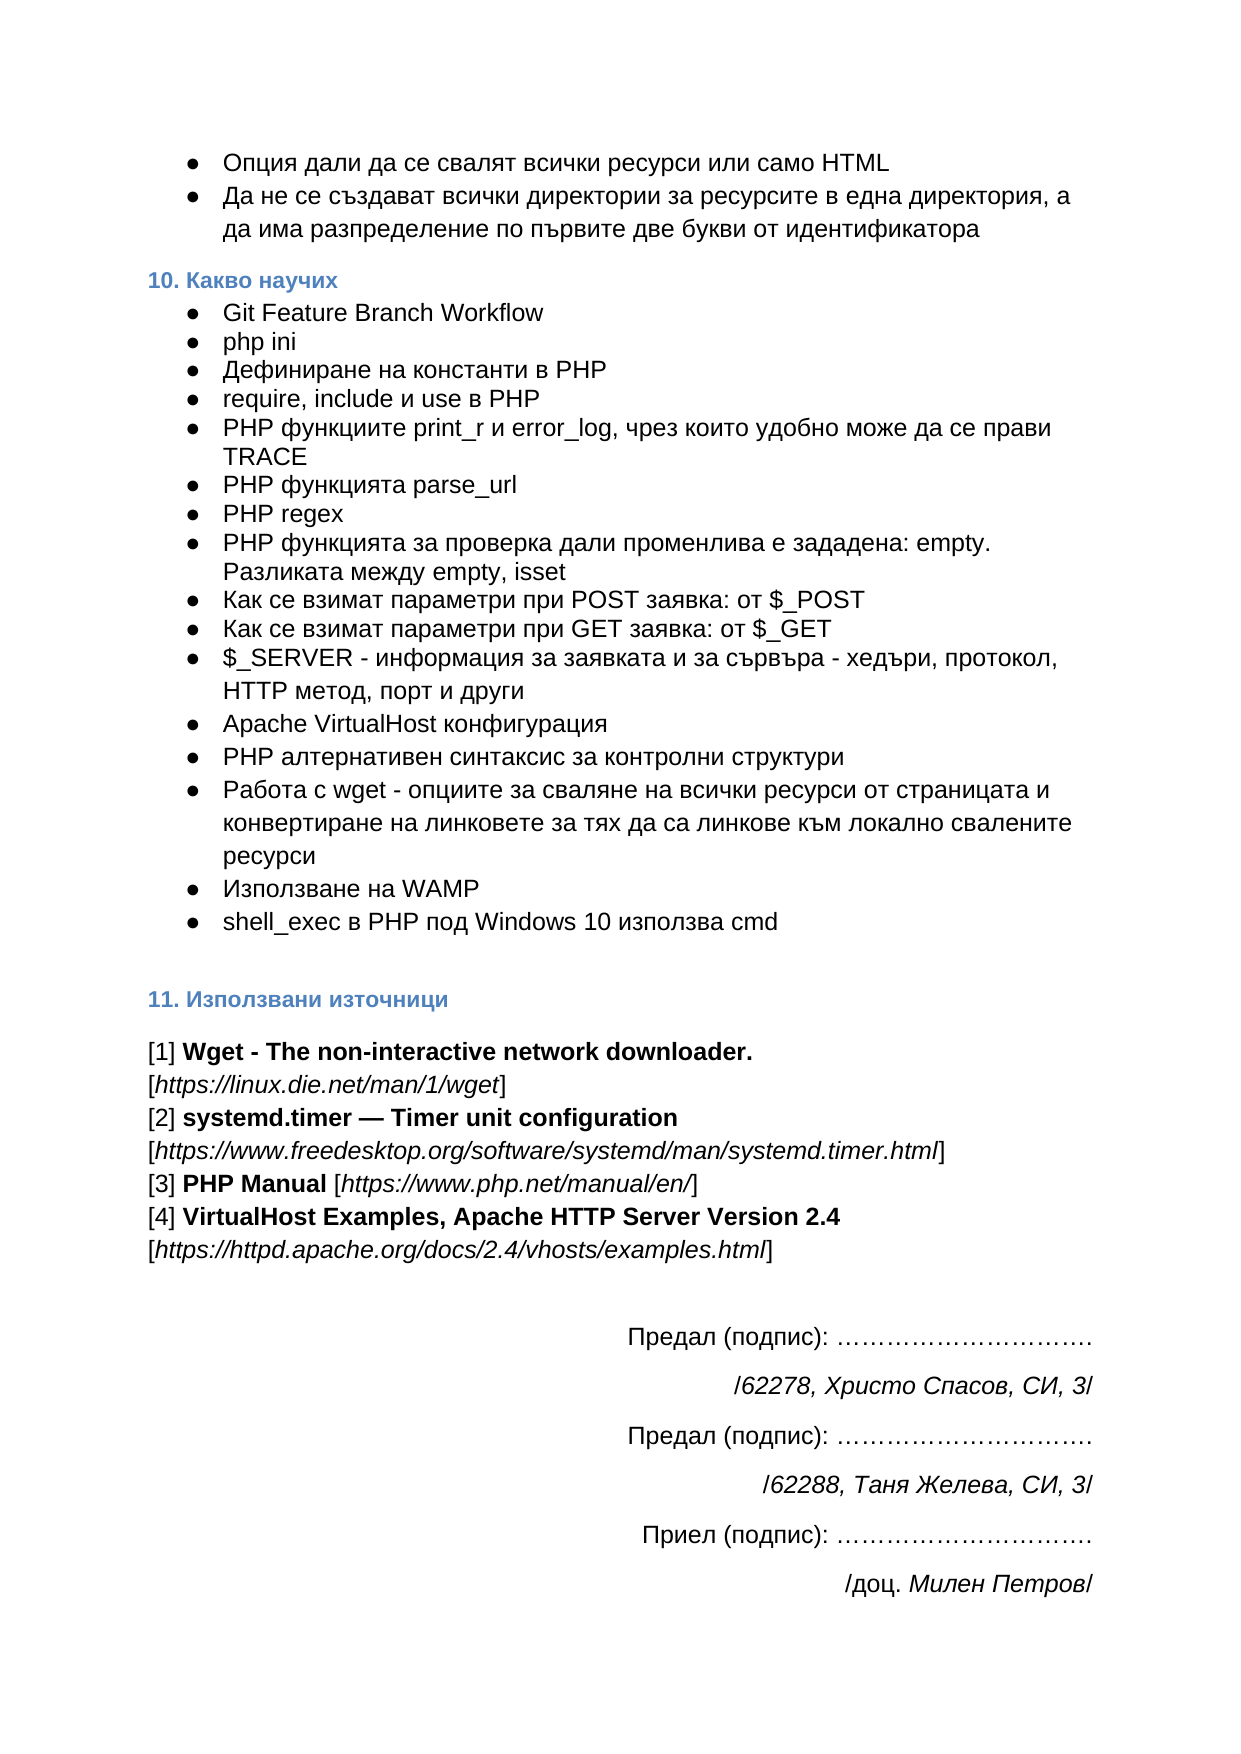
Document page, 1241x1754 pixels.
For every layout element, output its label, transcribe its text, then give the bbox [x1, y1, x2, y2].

subtitle 10. Какво научих [148, 267, 1093, 294]
list Опция дали да се свалят всички ресурси или само HTML [185, 148, 1093, 176]
list Използване на WAMP [185, 874, 1093, 903]
subtitle 11. Използвани източници [148, 986, 1093, 1012]
text [3] PHP Manual [https://www.php.net/manual/en/] [148, 1169, 1093, 1197]
list Дефиниране на константи в PHP [185, 355, 1093, 384]
text [1] Wget - The non-interactive network downloader. [https://linux.die.net/man/1/wget] [148, 1037, 1093, 1098]
text Предал (подпис): …………………………. [148, 1322, 1093, 1350]
list PHP regex [185, 499, 1093, 528]
text /доц. Милен Петров/ [148, 1569, 1093, 1598]
list PHP алтернативен синтаксис за контролни структури [185, 742, 1093, 771]
list $_SERVER - информация за заявката и за сървъра - хедъри, протокол, HTTP метод, порт и други [185, 643, 1093, 704]
text [4] VirtualHost Examples, Apache HTTP Server Version 2.4 [https://httpd.apache.org/docs/2.4/vhosts/examples.html] [148, 1202, 1093, 1263]
list PHP функциите print_r и error_log, чрез които удобно може да се прави TRACE [185, 413, 1093, 470]
list php ini [185, 326, 1093, 355]
list Работа с wget - опциите за сваляне на всички ресурси от страницата и конвертиране на линковете за тях да са линкове към локално свалените ресурси [185, 775, 1093, 869]
list Да не се създават всички директории за ресурсите в една директория, а да има разпределение по първите две букви от идентификатора [185, 181, 1093, 242]
text [2] systemd.timer — Timer unit configuration [https://www.freedesktop.org/software/systemd/man/systemd.timer.html] [148, 1103, 1093, 1164]
text Предал (подпис): …………………………. [148, 1421, 1093, 1449]
list shell_exec в PHP под Windows 10 използва cmd [185, 907, 1093, 936]
text /62288, Таня Желева, СИ, 3/ [148, 1470, 1093, 1499]
list Git Feature Branch Workflow [185, 298, 1093, 326]
list PHP функцията parse_url [185, 470, 1093, 499]
list PHP функцията за проверка дали променлива е зададена: empty. Разликата между empty, isset [185, 528, 1093, 585]
list require, include и use в PHP [185, 384, 1093, 413]
text /62278, Христо Спасов, СИ, 3/ [148, 1371, 1093, 1400]
list Apache VirtualHost конфигурация [185, 709, 1093, 737]
text Приел (подпис): …………………………. [148, 1520, 1093, 1549]
list Как се взимат параметри при GET заявка: от $_GET [185, 614, 1093, 643]
list Как се взимат параметри при POST заявка: от $_POST [185, 585, 1093, 614]
